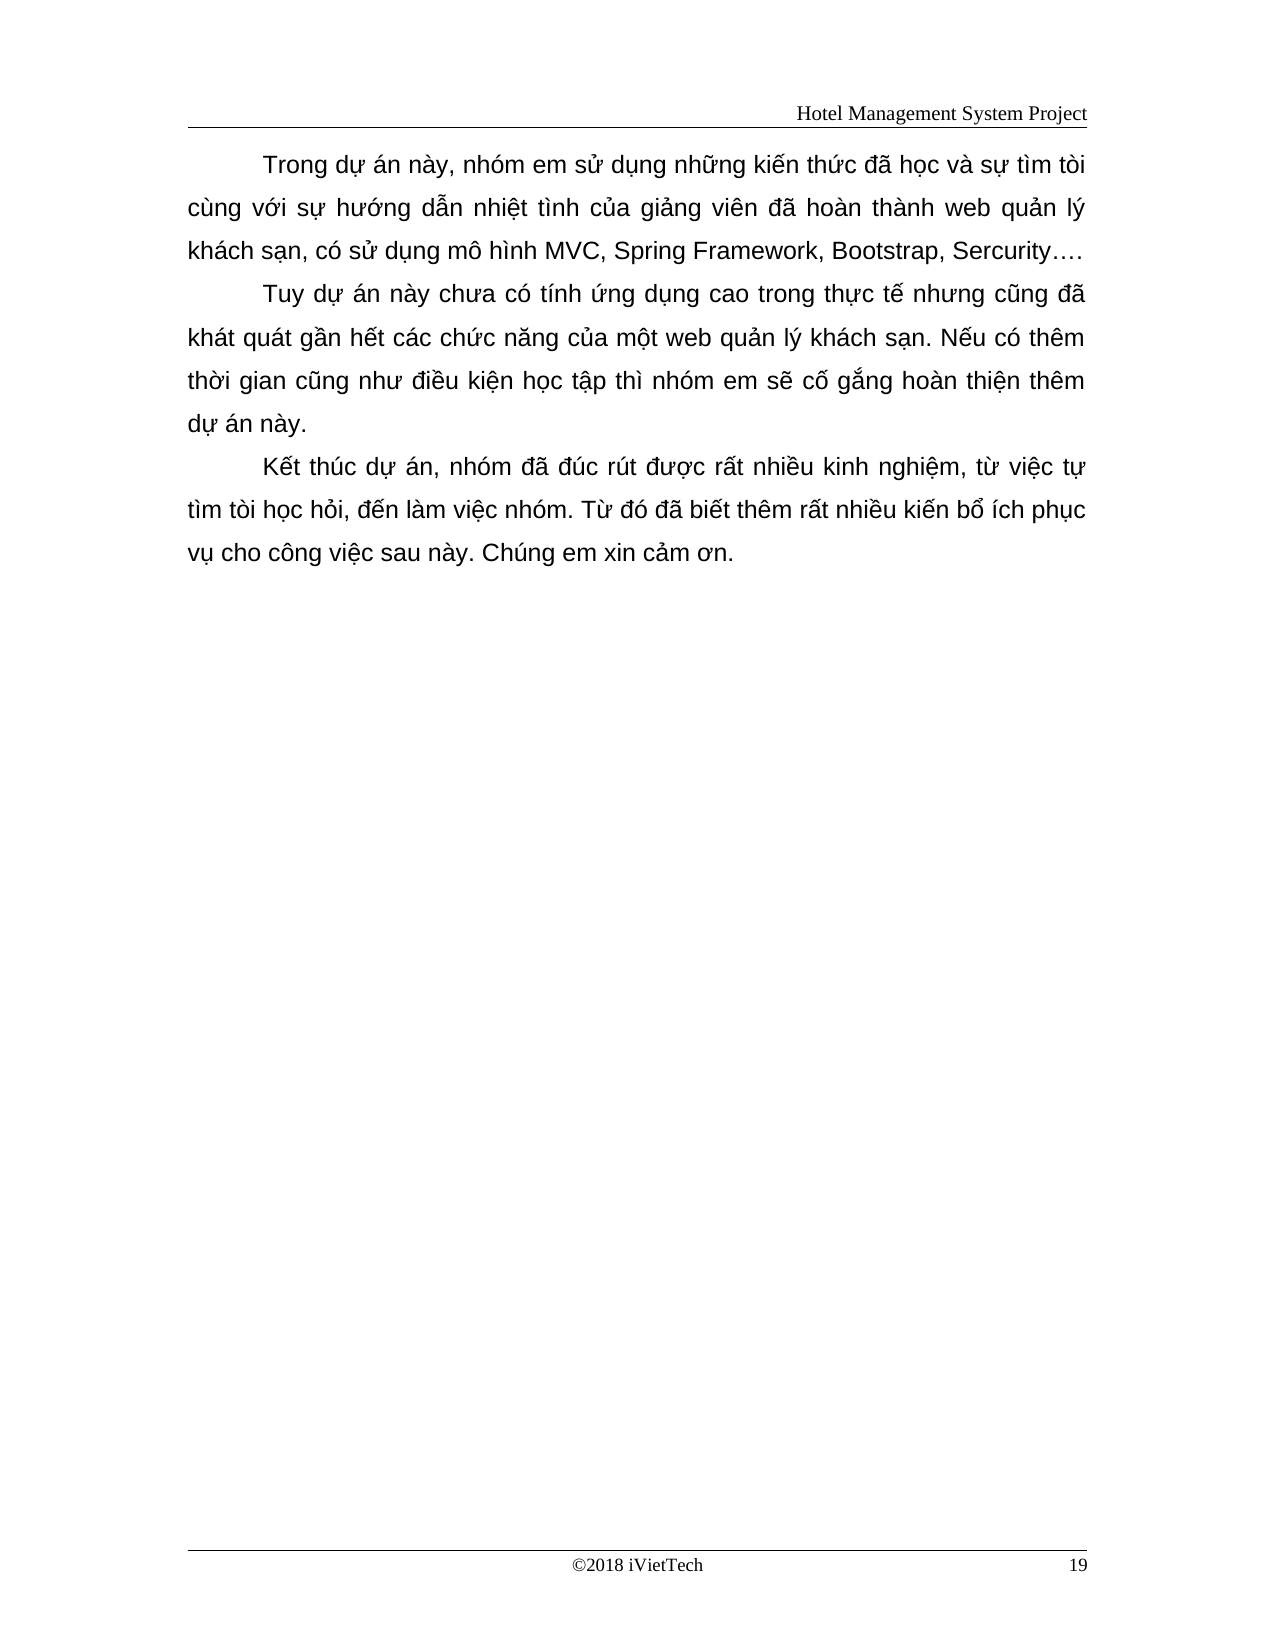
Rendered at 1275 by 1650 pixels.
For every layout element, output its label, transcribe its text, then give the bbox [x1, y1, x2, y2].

list Kết thúc dự án, nhóm đã đúc rút được rất nhiều kinh nghiệm, từ việc tự tìm tòi học hỏi, đến làm việc nhóm. Từ đó đã biết thêm rất nhiều kiến bổ ích phục vụ cho công việc sau này. Chúng em xin cảm ơn. [187, 452, 1087, 567]
list Tuy dự án này chưa có tính ứng dụng cao trong thực tế nhưng cũng đã khát quát gần hết các chức năng của một web quản lý khách sạn. Nếu có thêm thời gian cũng như điều kiện học tập thì nhóm em sẽ cố gắng hoàn thiện thêm dự án này. [187, 279, 1087, 437]
list Trong dự án này, nhóm em sử dụng những kiến thức đã học và sự tìm tòi cùng với sự hướng dẫn nhiệt tình của giảng viên đã hoàn thành web quản lý khách sạn, có sử dụng mô hình MVC, Spring Framework, Bootstrap, Sercurity…. [187, 150, 1087, 265]
